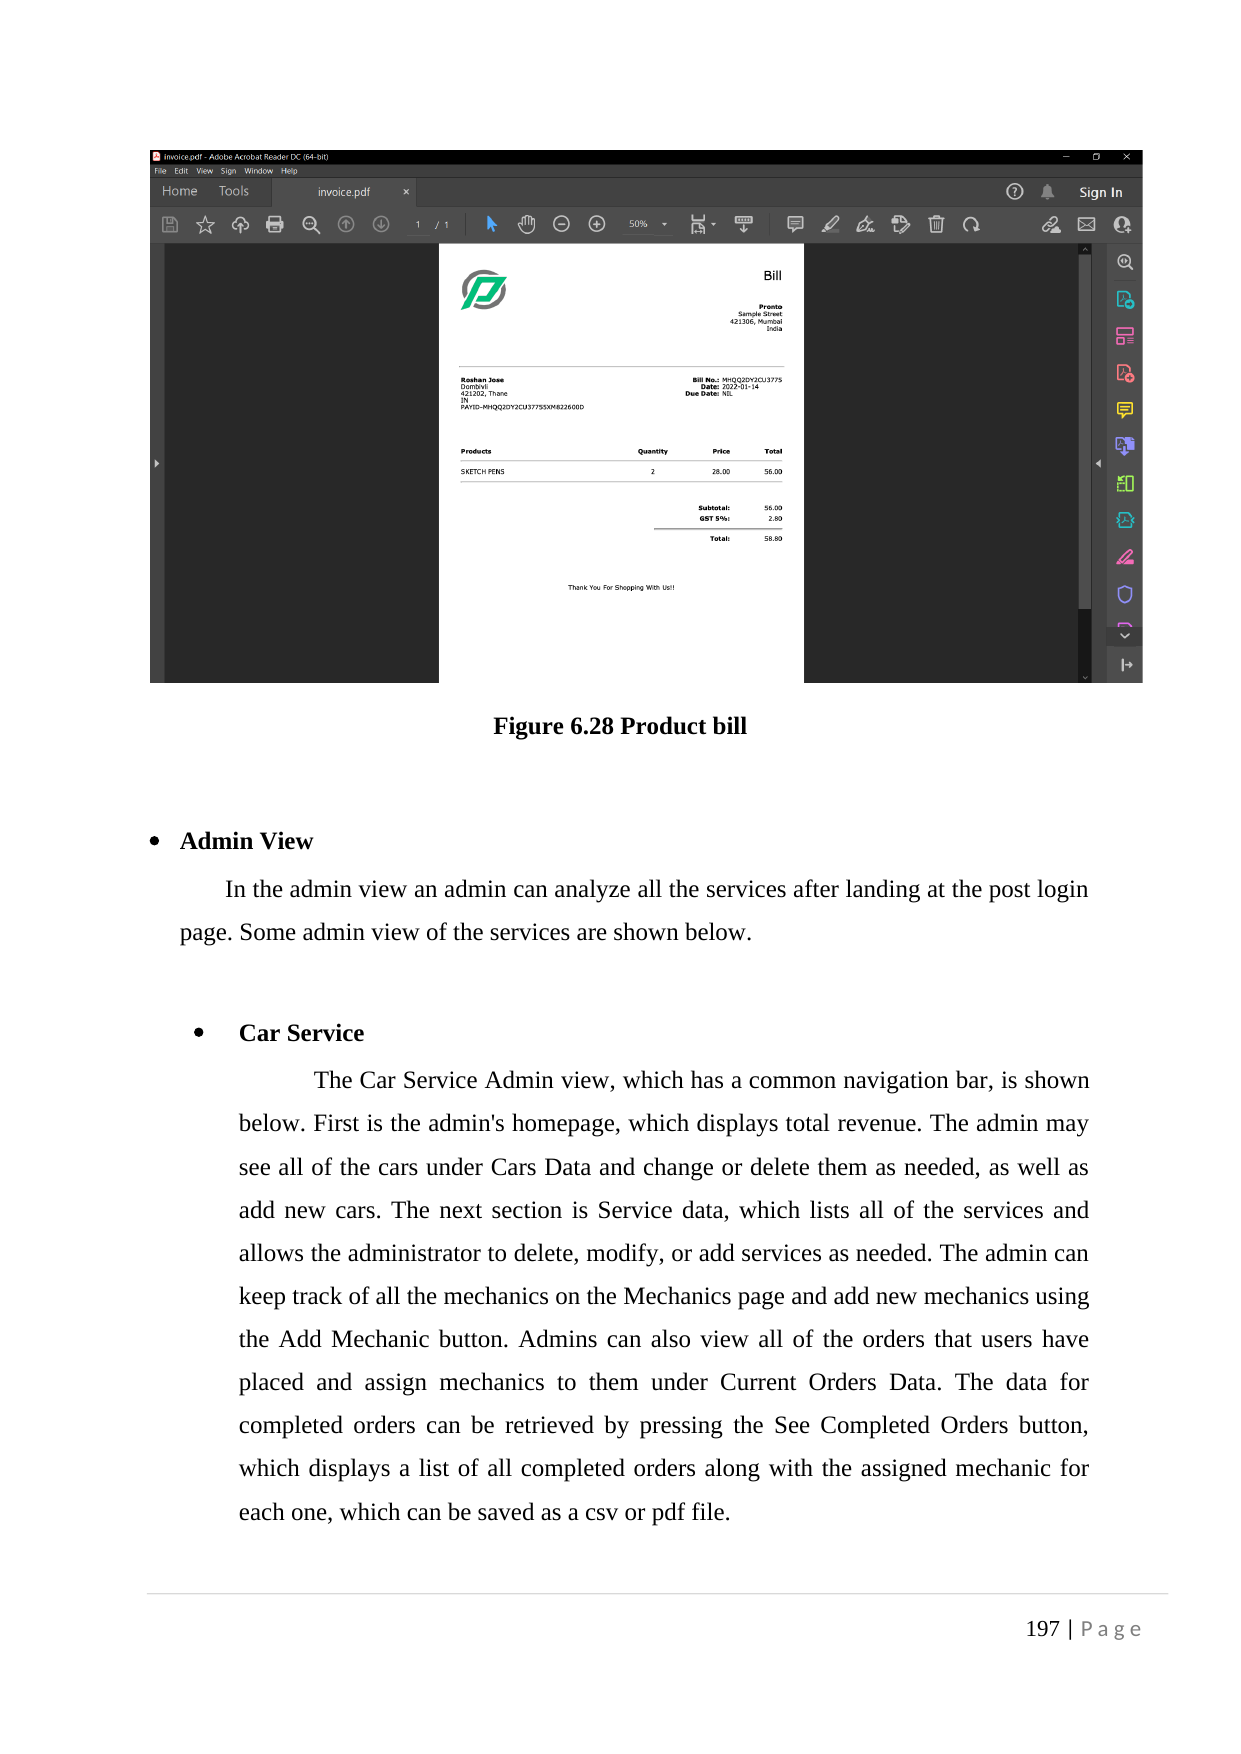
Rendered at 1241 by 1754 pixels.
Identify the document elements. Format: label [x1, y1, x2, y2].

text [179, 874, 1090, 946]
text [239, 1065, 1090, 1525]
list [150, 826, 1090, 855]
picture [150, 150, 1143, 683]
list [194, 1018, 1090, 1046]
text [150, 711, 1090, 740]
